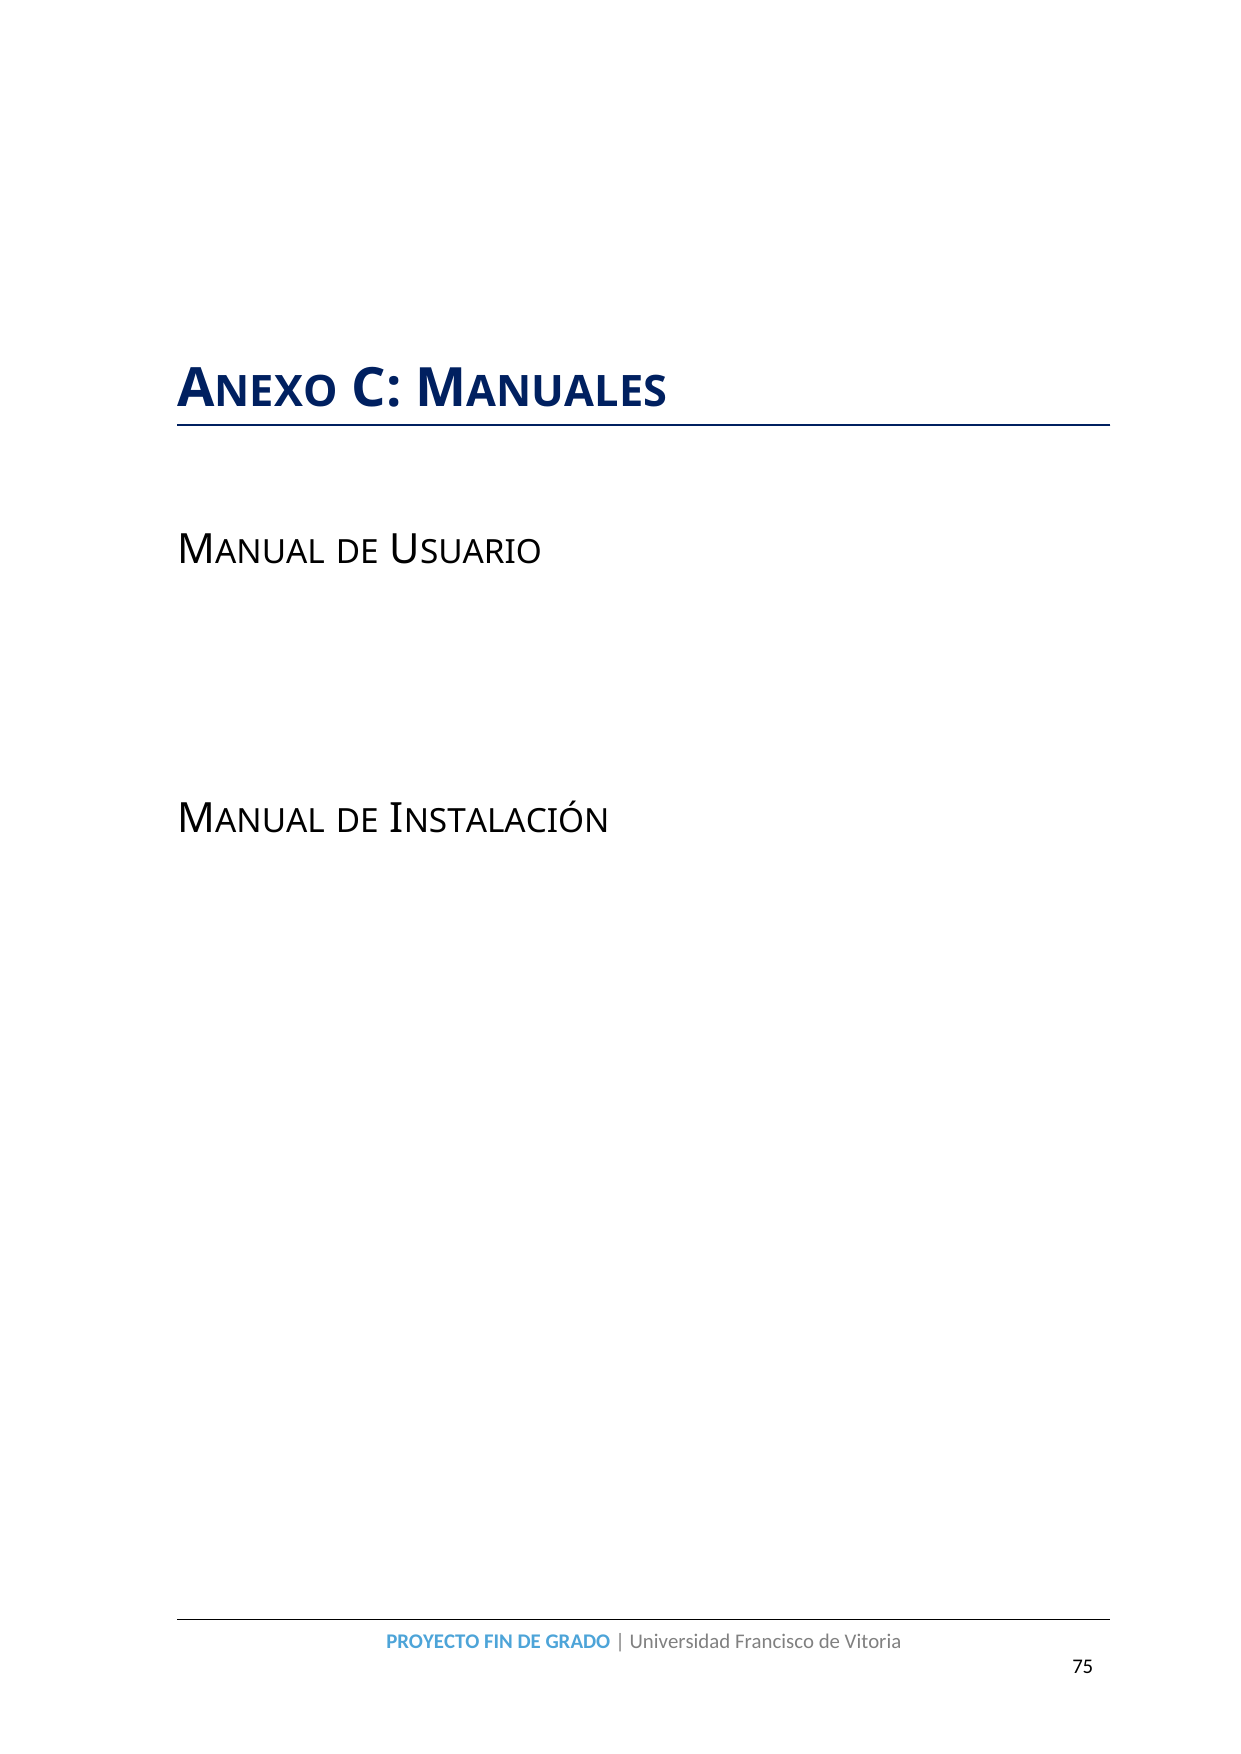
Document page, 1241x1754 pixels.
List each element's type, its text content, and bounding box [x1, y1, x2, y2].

subtitle Manual de Usuario [177, 519, 1110, 576]
subtitle Anexo C: Manuales [177, 348, 1110, 424]
subtitle Manual de Instalación [177, 787, 1110, 844]
